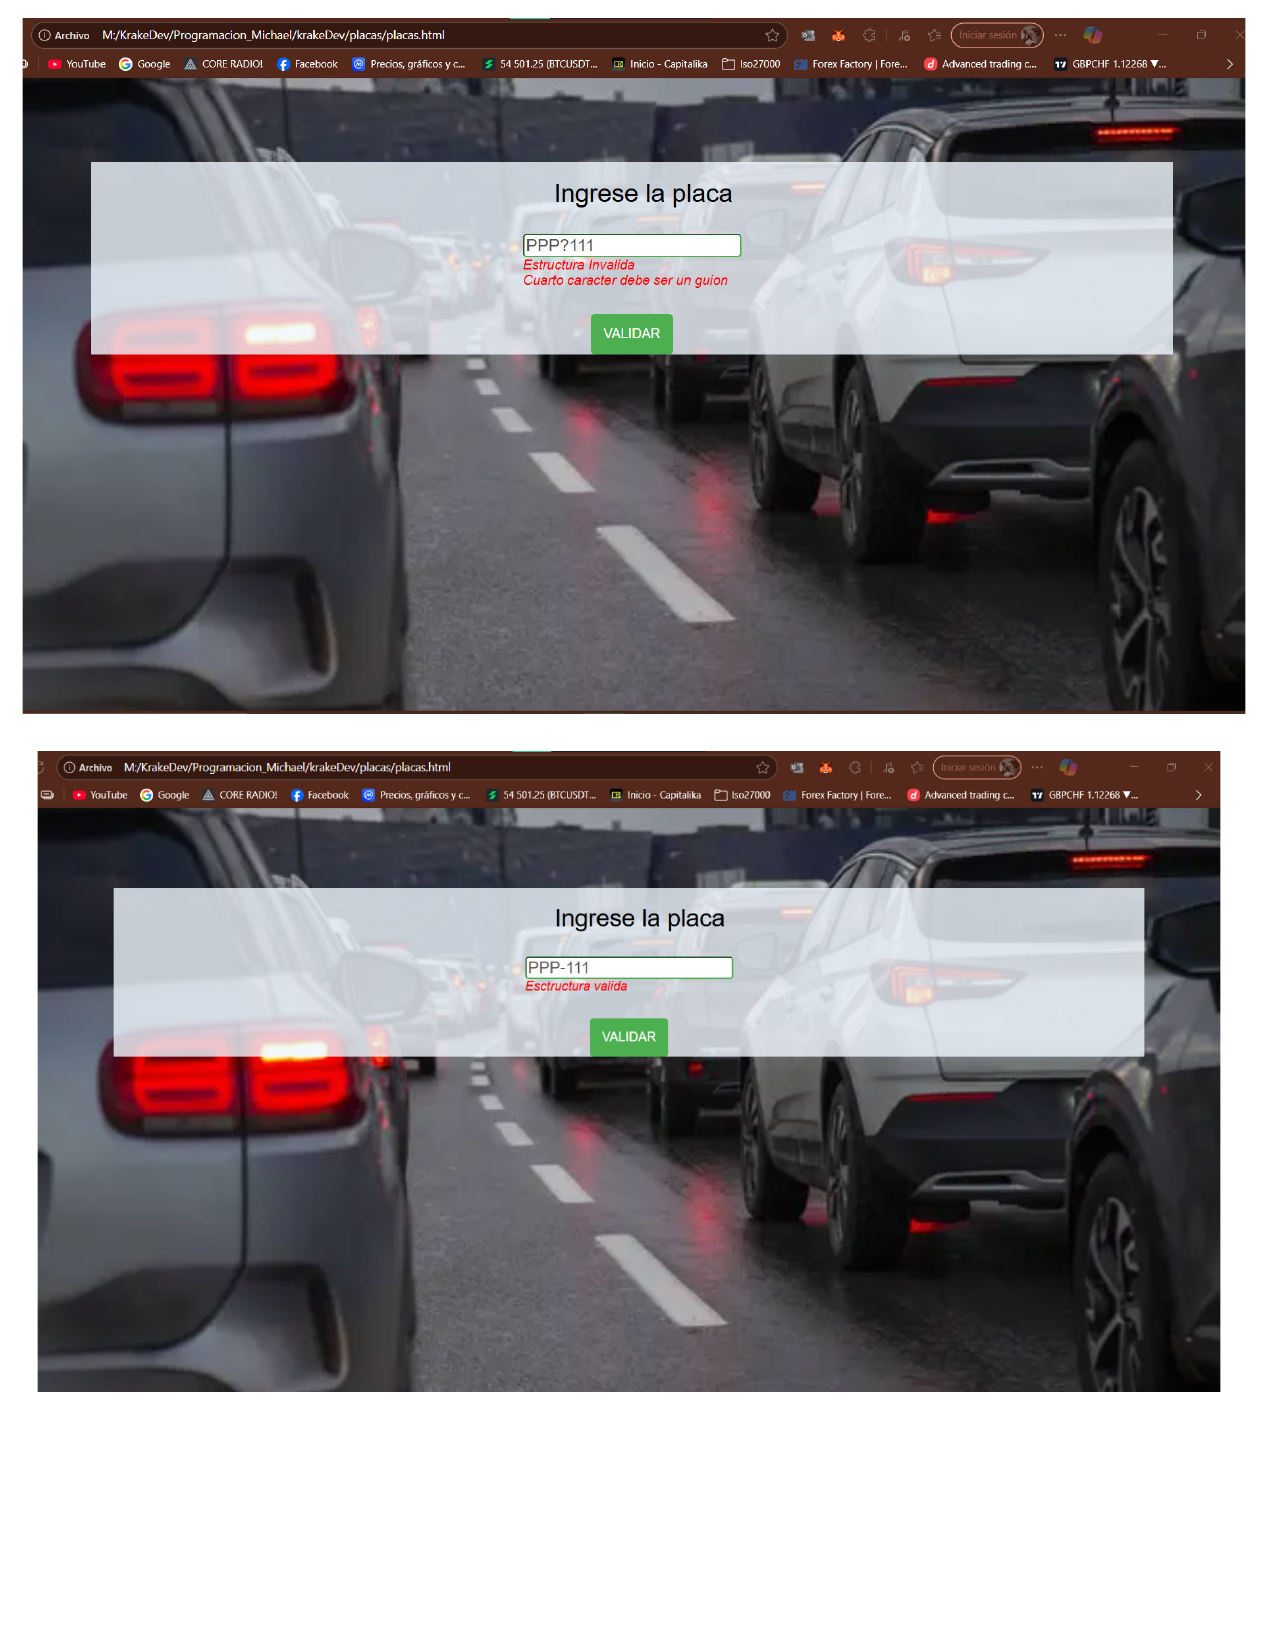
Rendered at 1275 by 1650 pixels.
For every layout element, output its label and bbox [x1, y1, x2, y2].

picture [37, 751, 1221, 1392]
picture [22, 18, 1246, 714]
